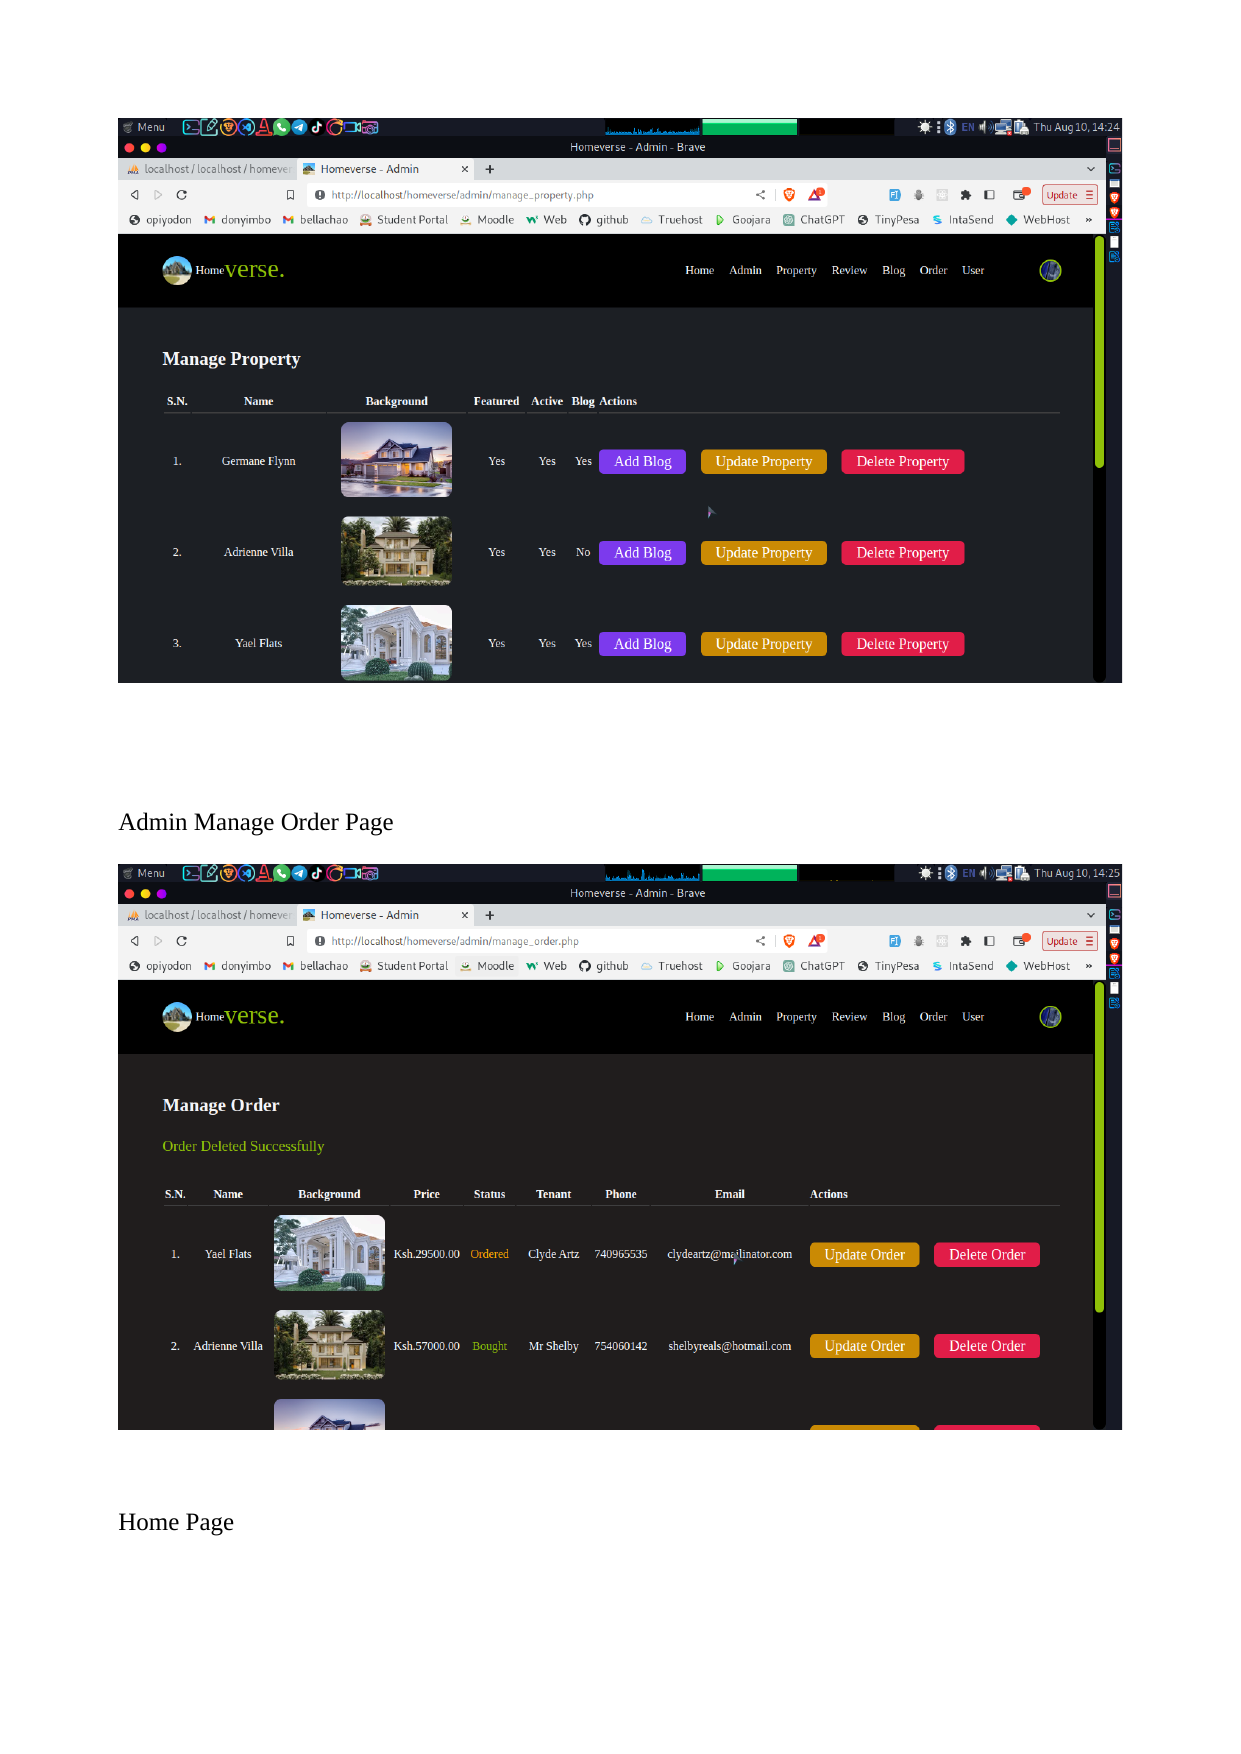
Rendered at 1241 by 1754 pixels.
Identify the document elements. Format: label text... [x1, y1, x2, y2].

text Home Page [118, 1507, 1122, 1536]
picture [118, 864, 1123, 1430]
picture [118, 118, 1123, 683]
text Admin Manage Order Page [118, 807, 1122, 836]
